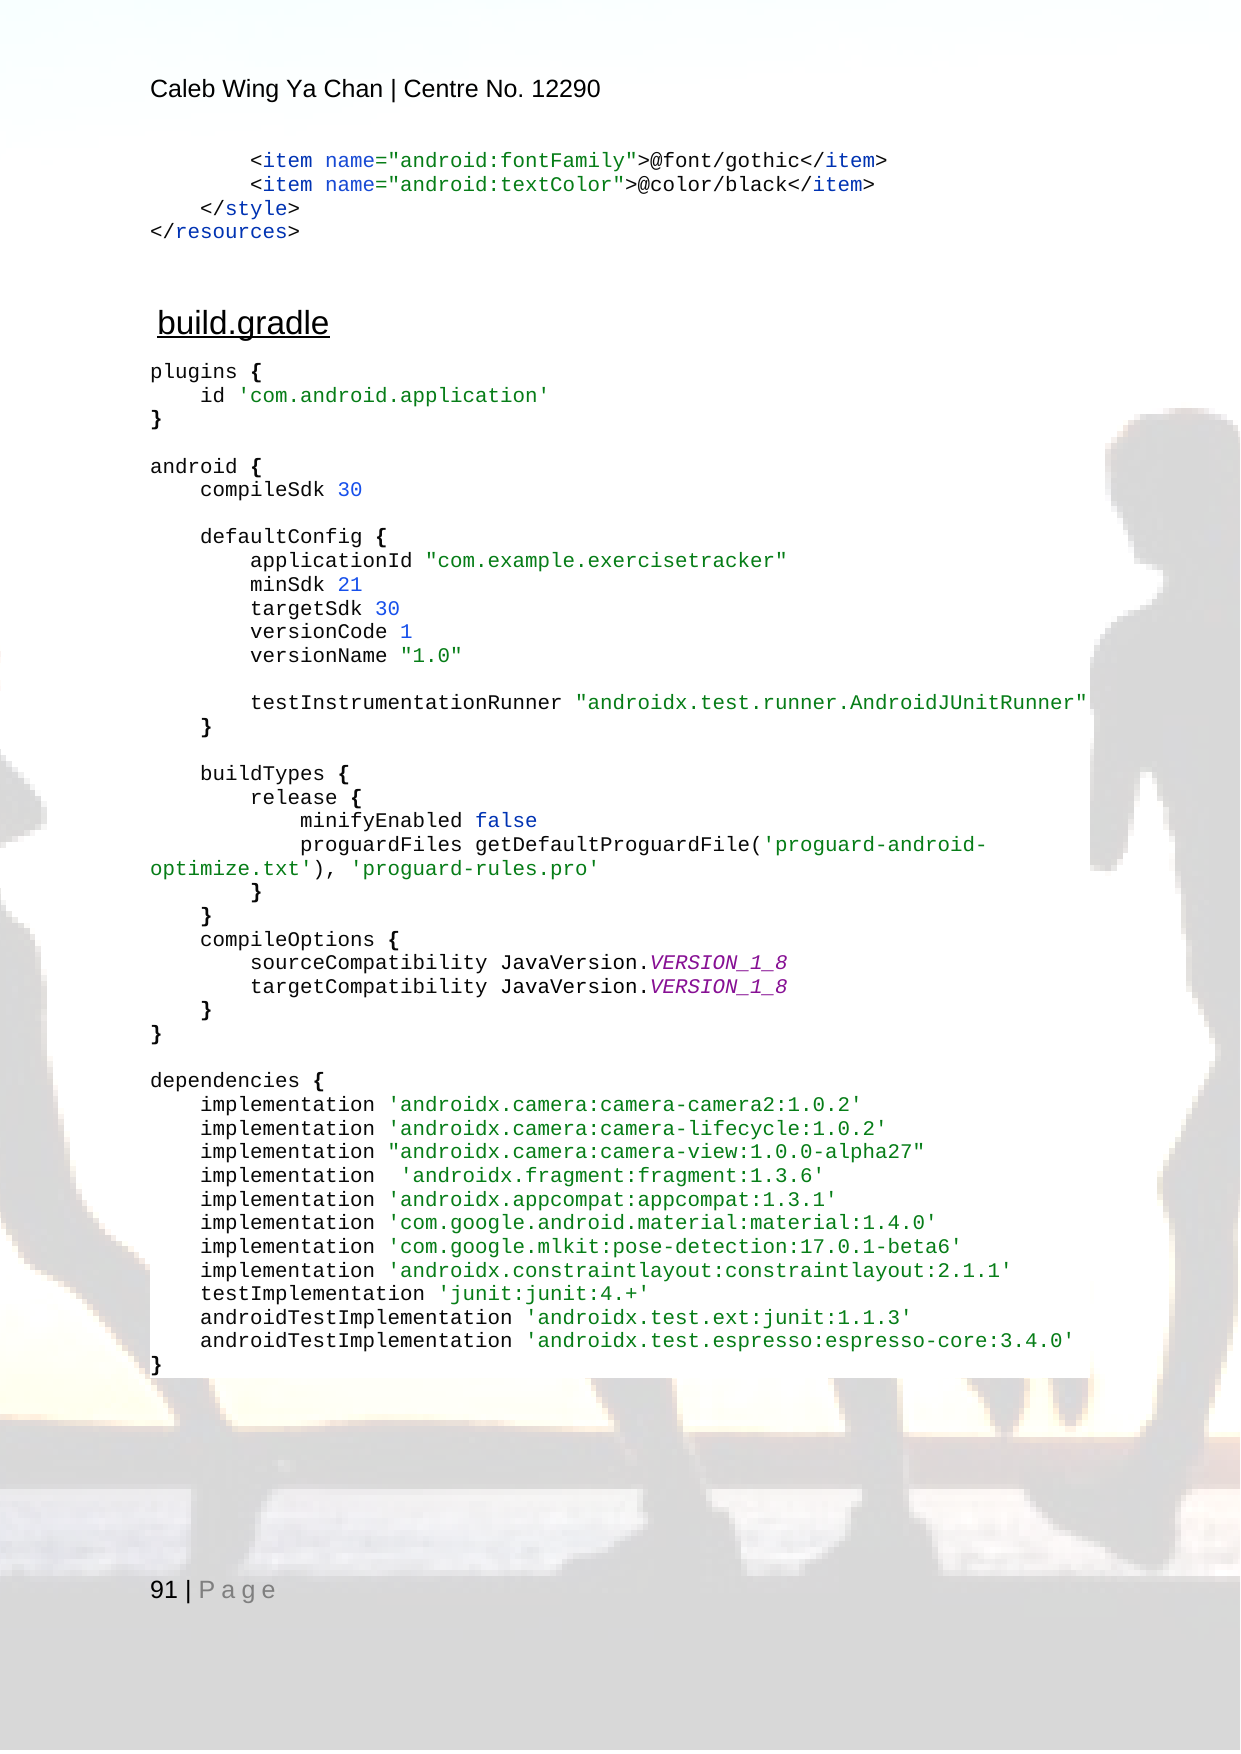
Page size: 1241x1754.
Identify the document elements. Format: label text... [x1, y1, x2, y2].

text plugins { id 'com.android.application' } android { compileSdk 30 defaultConfig { applicationId "com.example.exercisetracker" minSdk 21 targetSdk 30 versionCode 1 versionName "1.0" testInstrumentationRunner "androidx.test.runner.AndroidJUnitRunner" } buildTypes { release { minifyEnabled false proguardFiles getDefaultProguardFile('proguard-android-optimize.txt'), 'proguard-rules.pro' } } compileOptions { sourceCompatibility JavaVersion.VERSION_1_8 targetCompatibility JavaVersion.VERSION_1_8 } } dependencies { implementation 'androidx.camera:camera-camera2:1.0.2' implementation 'androidx.camera:camera-lifecycle:1.0.2' implementation "androidx.camera:camera-view:1.0.0-alpha27" implementation 'androidx.fragment:fragment:1.3.6' implementation 'androidx.appcompat:appcompat:1.3.1' implementation 'com.google.android.material:material:1.4.0' implementation 'com.google.mlkit:pose-detection:17.0.1-beta6' implementation 'androidx.constraintlayout:constraintlayout:2.1.1' testImplementation 'junit:junit:4.+' androidTestImplementation 'androidx.test.ext:junit:1.1.3' androidTestImplementation 'androidx.test.espresso:espresso-core:3.4.0' } [150, 361, 1090, 1378]
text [150, 150, 1090, 245]
text build.gradle [150, 303, 1090, 341]
